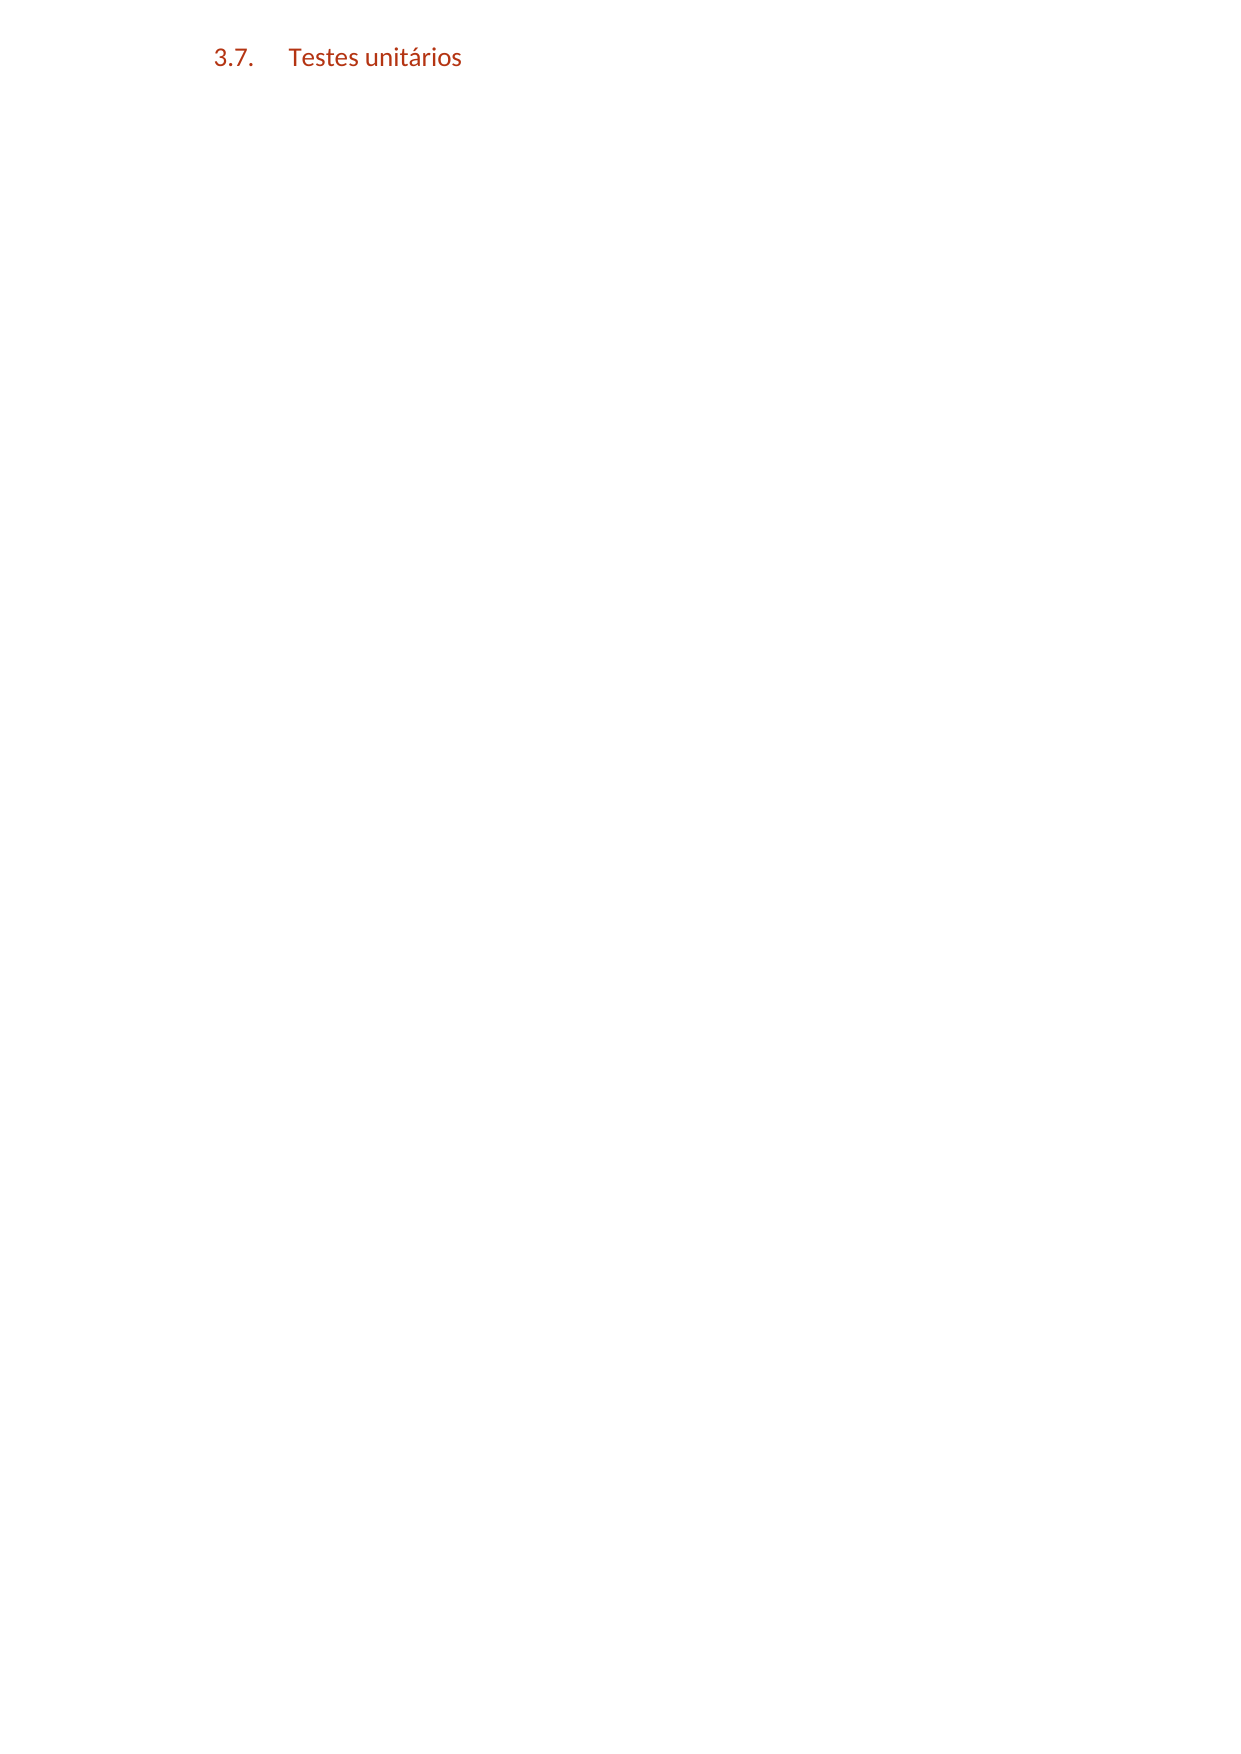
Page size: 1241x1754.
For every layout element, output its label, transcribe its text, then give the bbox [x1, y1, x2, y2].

subtitle Testes unitários [213, 40, 1091, 73]
